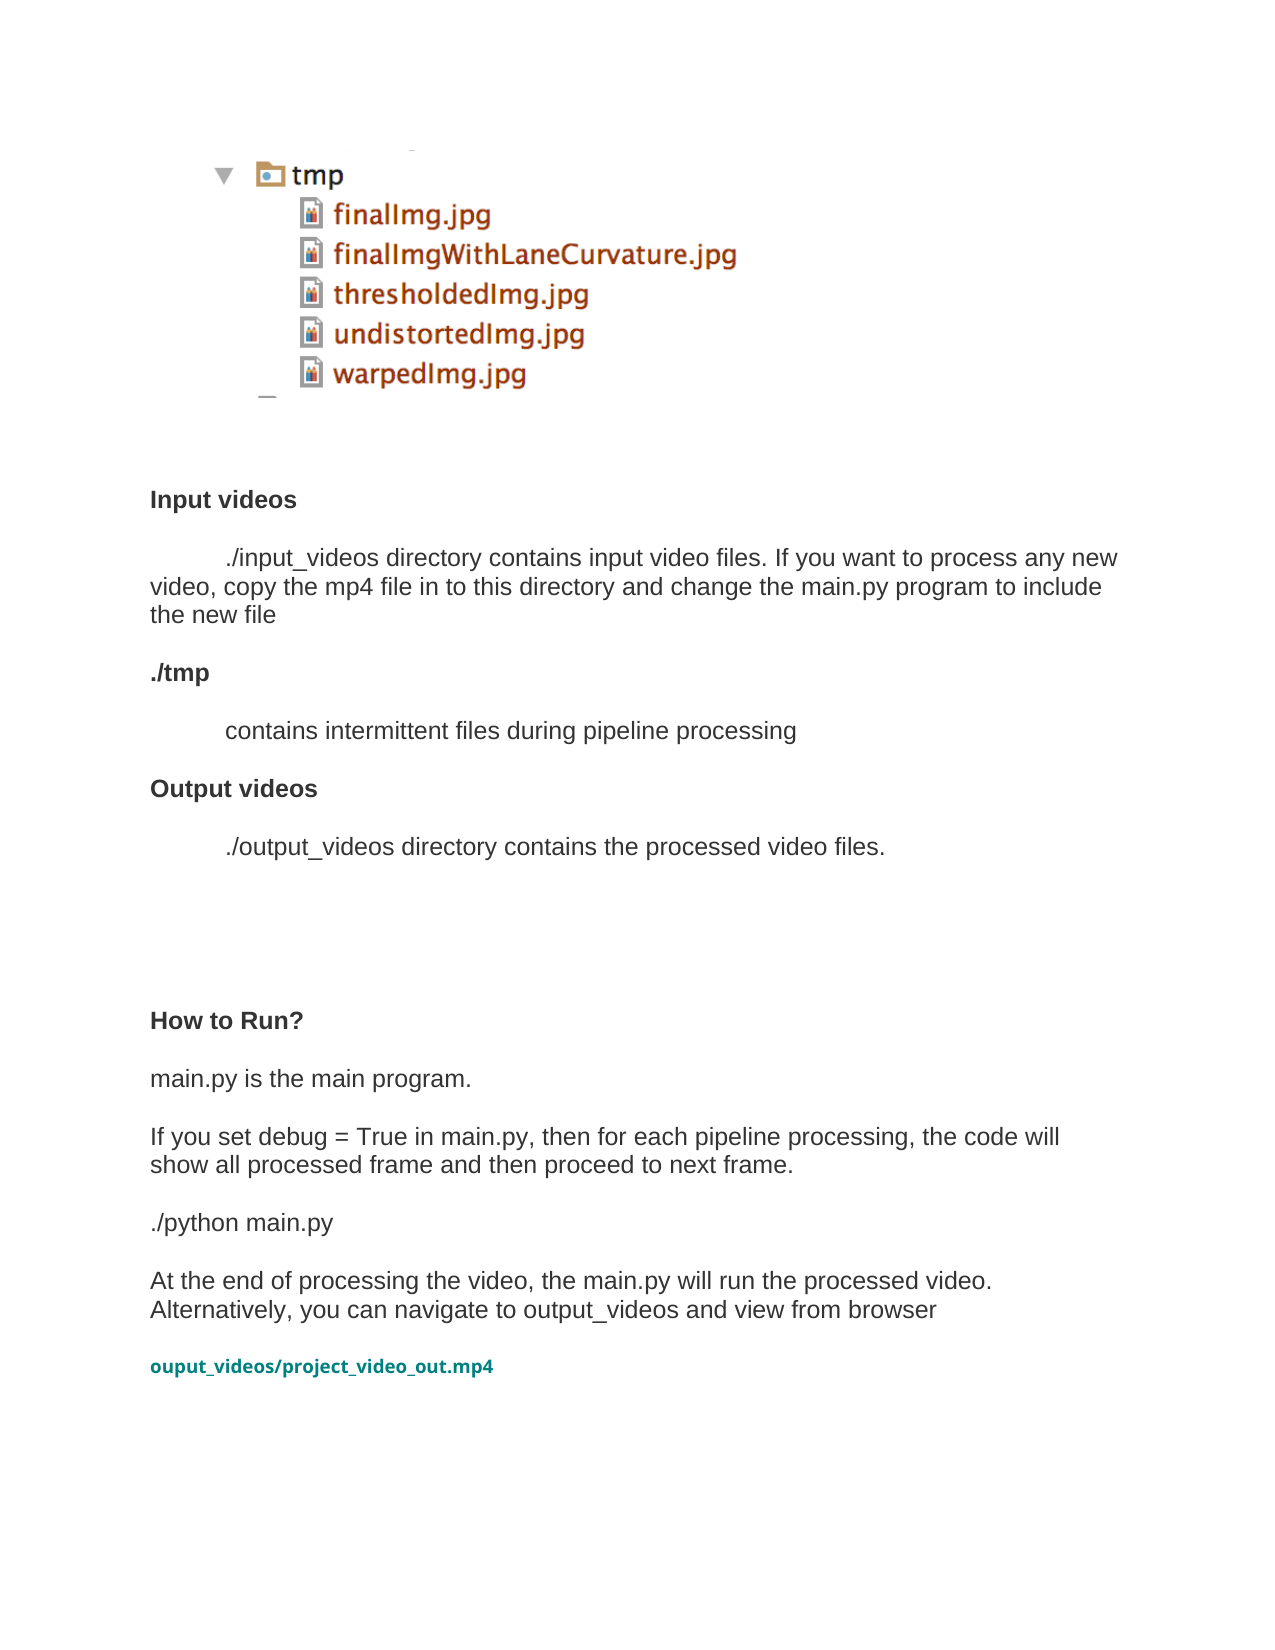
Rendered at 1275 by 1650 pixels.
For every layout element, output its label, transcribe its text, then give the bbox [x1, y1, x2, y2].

text ./python main.py [150, 1208, 1125, 1237]
text main.py is the main program. [150, 1064, 1125, 1092]
text How to Run? [150, 1006, 1125, 1034]
text ./tmp [150, 658, 1125, 687]
text Output videos [150, 774, 1125, 803]
text contains intermittent files during pipeline processing [150, 716, 1125, 745]
text If you set debug = True in main.py, then for each pipeline processing, the code will show all processed frame and then proceed to next frame. [150, 1122, 1125, 1179]
text ouput_videos/project_video_out.mp4 [150, 1353, 1125, 1378]
text Input videos [150, 485, 1125, 514]
picture [150, 150, 821, 398]
text At the end of processing the video, the main.py will run the processed video. Alternatively, you can navigate to output_videos and view from browser [150, 1266, 1125, 1324]
text ./output_videos directory contains the processed video files. [150, 832, 1125, 861]
text ./input_videos directory contains input video files. If you want to process any new video, copy the mp4 file in to this directory and change the main.py program to include the new file [150, 543, 1125, 629]
